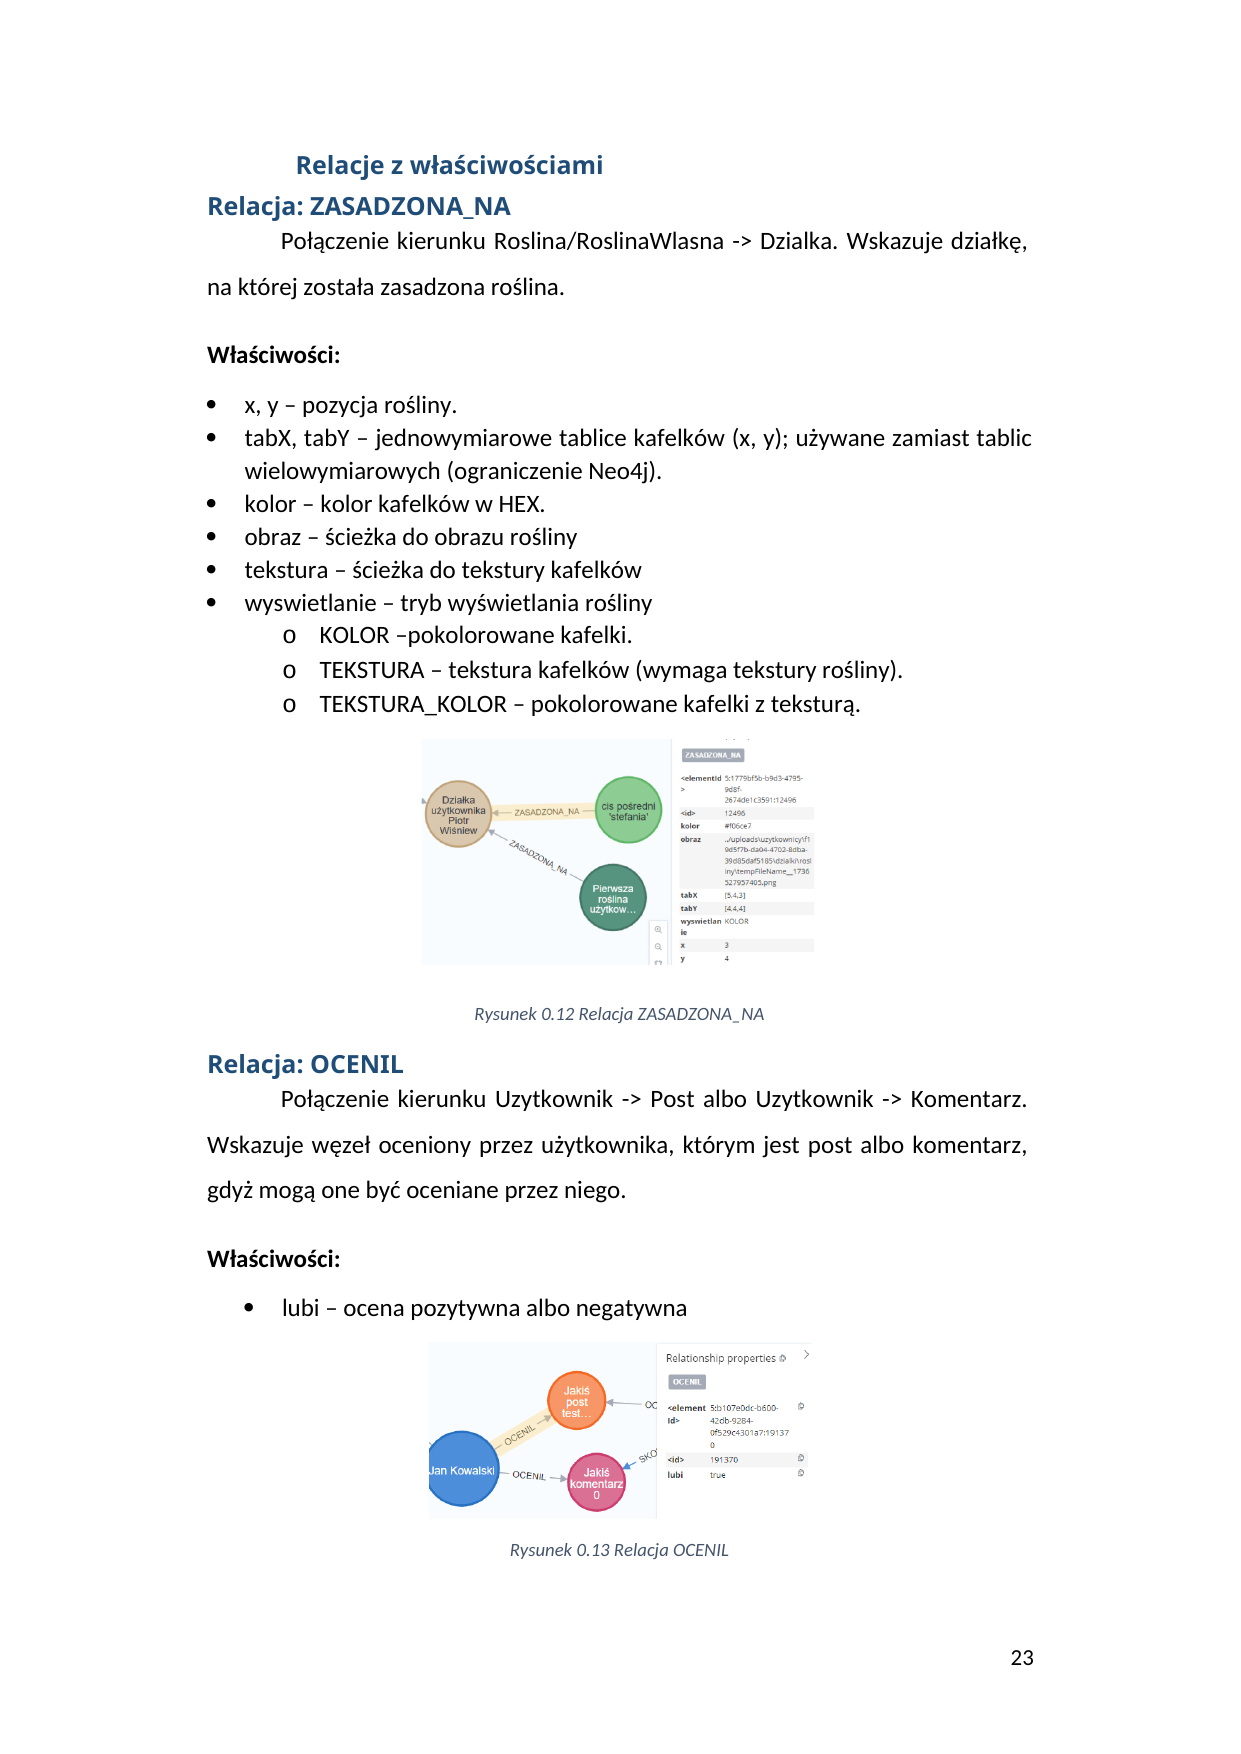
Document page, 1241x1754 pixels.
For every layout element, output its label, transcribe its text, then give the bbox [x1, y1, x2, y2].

picture [421, 739, 815, 965]
list lubi – ocena pozytywna albo negatywna [244, 1293, 1033, 1323]
list tekstura – ścieżka do tekstury kafelków [207, 554, 1033, 584]
text Właściwości: [207, 1243, 1033, 1273]
subtitle Relacje z właściwościami [295, 148, 1033, 182]
list wyswietlanie – tryb wyświetlania rośliny [207, 587, 1033, 617]
text Połączenie kierunku Uzytkownik -> Post albo Uzytkownik -> Komentarz. Wskazuje węzeł oceniony przez użytkownika, którym jest post albo komentarz, gdyż mogą one być oceniane przez niego. [207, 1083, 1029, 1205]
text Połączenie kierunku Roslina/RoslinaWlasna -> Dzialka. Wskazuje działkę, na której została zasadzona roślina. [207, 225, 1029, 302]
list obraz – ścieżka do obrazu rośliny [207, 521, 1033, 551]
list tabX, tabY – jednowymiarowe tablice kafelków (x, y); używane zamiast tablic wielowymiarowych (ograniczenie Neo4j). [207, 422, 1033, 486]
subtitle Relacja: ZASADZONA_NA [207, 189, 1033, 223]
subtitle Relacja: OCENIL [207, 1046, 1033, 1080]
list TEKSTURA – tekstura kafelków (wymaga tekstury rośliny). [282, 654, 1033, 686]
list TEKSTURA_KOLOR – pokolorowane kafelki z teksturą. [282, 688, 1033, 720]
text Właściwości: [207, 340, 1033, 370]
list KOLOR –pokolorowane kafelki. [282, 620, 1033, 651]
list kolor – kolor kafelków w HEX. [207, 488, 1033, 518]
picture [429, 1342, 812, 1519]
list x, y – pozycja rośliny. [207, 389, 1033, 420]
